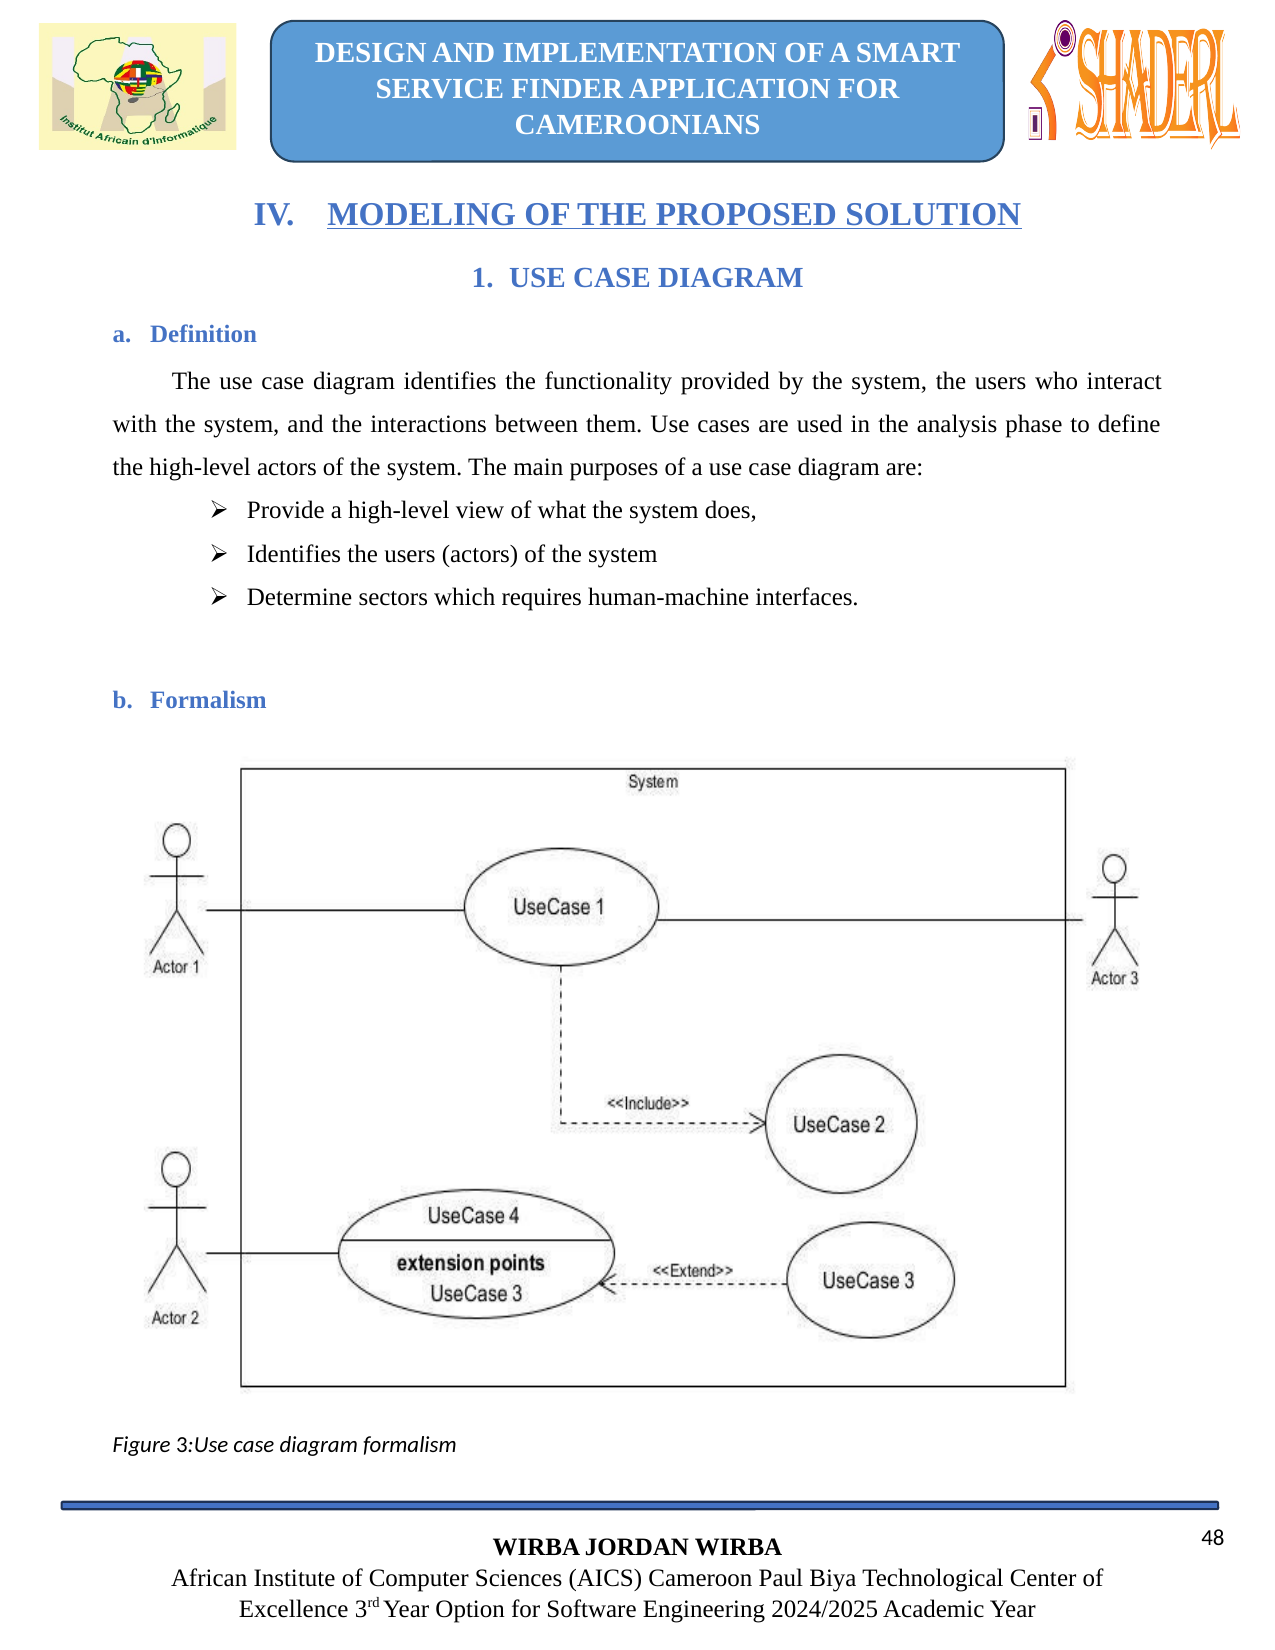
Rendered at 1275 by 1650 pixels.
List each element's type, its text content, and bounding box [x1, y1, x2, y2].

list Provide a high-level view of what the system does, [209, 496, 1162, 524]
list Determine sectors which requires human-machine interfaces. [209, 582, 1162, 611]
subtitle MODELING OF THE PROPOSED SOLUTION [112, 194, 1162, 233]
list Identifies the users (actors) of the system [209, 539, 1162, 567]
picture [112, 732, 1164, 1412]
subtitle USE CASE DIAGRAM [112, 260, 1162, 294]
picture [38, 23, 237, 150]
list The use case diagram identifies the functionality provided by the system, the users who interact with the system, and the interactions between them. Use cases are used in the analysis phase to define the high-level actors of the system. The main purposes of a use case diagram are: [112, 366, 1162, 481]
subtitle Formalism [112, 685, 1162, 713]
picture [1028, 20, 1241, 150]
subtitle Definition [112, 319, 1162, 348]
